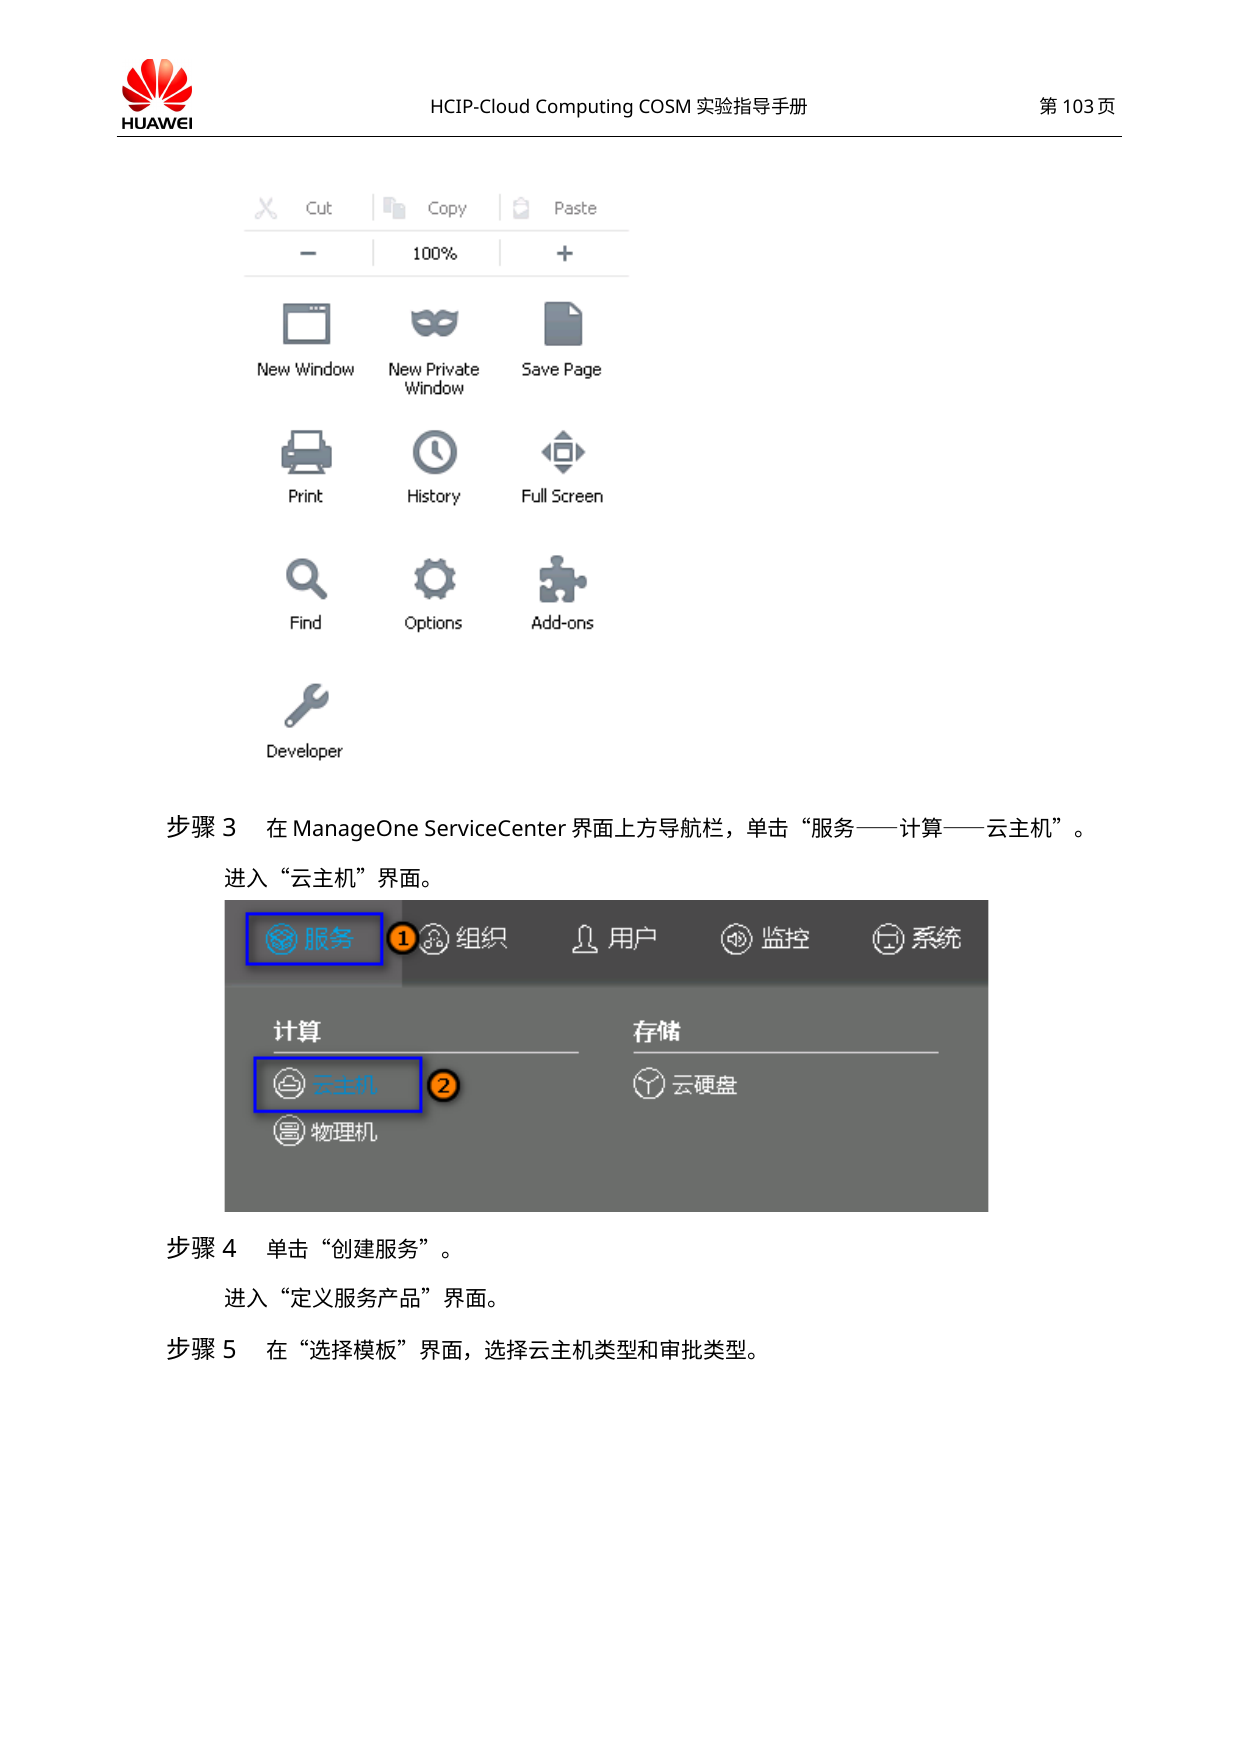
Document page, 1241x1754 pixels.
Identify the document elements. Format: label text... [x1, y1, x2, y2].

picture [224, 900, 989, 1212]
picture [122, 59, 192, 129]
picture [224, 177, 645, 792]
text 在ManageOne ServiceCenter界面上方导航栏，单击“服务——计算——云主机”。 [236, 808, 1122, 844]
text 进入“云主机”界面。 [224, 861, 1122, 892]
text 单击“创建服务”。 [236, 1228, 1122, 1264]
text 进入“定义服务产品”界面。 [224, 1281, 1122, 1313]
text 在“选择模板”界面，选择云主机类型和审批类型。 [236, 1329, 1122, 1366]
